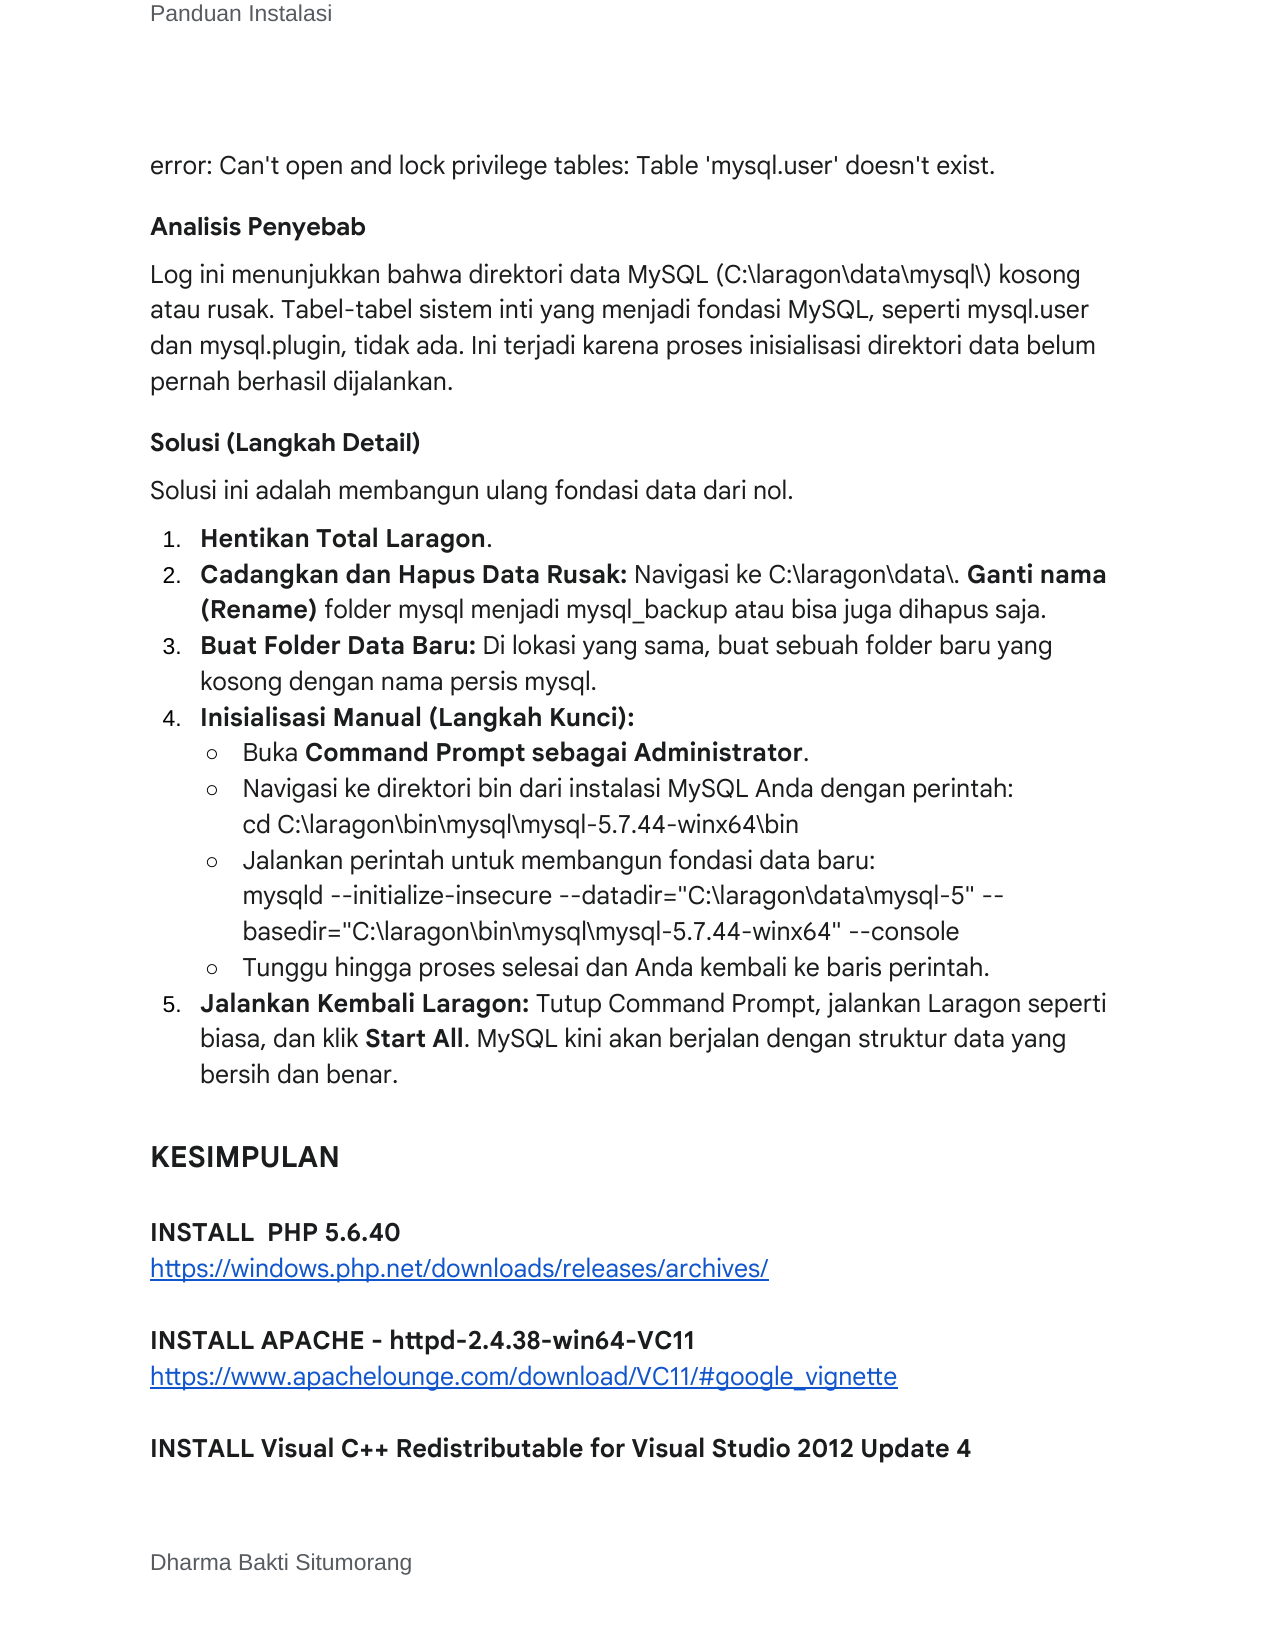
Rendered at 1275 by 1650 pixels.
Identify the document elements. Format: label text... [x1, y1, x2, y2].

list Jalankan Kembali Laragon: Tutup Command Prompt, jalankan Laragon seperti biasa, dan klik Start All. MySQL kini akan berjalan dengan struktur data yang bersih dan benar. [162, 988, 1125, 1091]
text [150, 1253, 1125, 1464]
list Cadangkan dan Hapus Data Rusak: Navigasi ke C:\laragon\data\. Ganti nama (Rename) folder mysql menjadi mysql_backup atau bisa juga dihapus saja. [162, 559, 1125, 626]
list Tunggu hingga proses selesai dan Anda kembali ke baris perintah. [205, 952, 1125, 983]
list Jalankan perintah untuk membangun fondasi data baru: mysqld --initialize-insecure --datadir="C:\laragon\data\mysql-5" --basedir="C:\laragon\bin\mysql\mysql-5.7.44-winx64" --console [205, 845, 1125, 948]
text KESIMPULAN [150, 1107, 1125, 1176]
text Log ini menunjukkan bahwa direktori data MySQL (C:\laragon\data\mysql\) kosong atau rusak. Tabel-tabel sistem inti yang menjadi fondasi MySQL, seperti mysql.user dan mysql.plugin, tidak ada. Ini terjadi karena proses inisialisasi direktori data belum pernah berhasil dijalankan. [150, 259, 1125, 397]
list Buat Folder Data Baru: Di lokasi yang sama, buat sebuah folder baru yang kosong dengan nama persis mysql. [162, 631, 1125, 698]
list Navigasi ke direktori bin dari instalasi MySQL Anda dengan perintah: cd C:\laragon\bin\mysql\mysql-5.7.44-winx64\bin [205, 773, 1125, 841]
text INSTALL PHP 5.6.40 [150, 1217, 1125, 1248]
list Hentikan Total Laragon. [162, 523, 1125, 555]
subtitle Solusi (Langkah Detail) [150, 427, 1125, 458]
text Solusi ini adalah membangun ulang fondasi data dari nol. [150, 475, 1125, 506]
list Buka Command Prompt sebagai Administrator. [205, 738, 1125, 769]
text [150, 150, 1125, 181]
list Inisialisasi Manual (Langkah Kunci): [162, 702, 1125, 733]
subtitle Analisis Penyebab [150, 211, 1125, 242]
